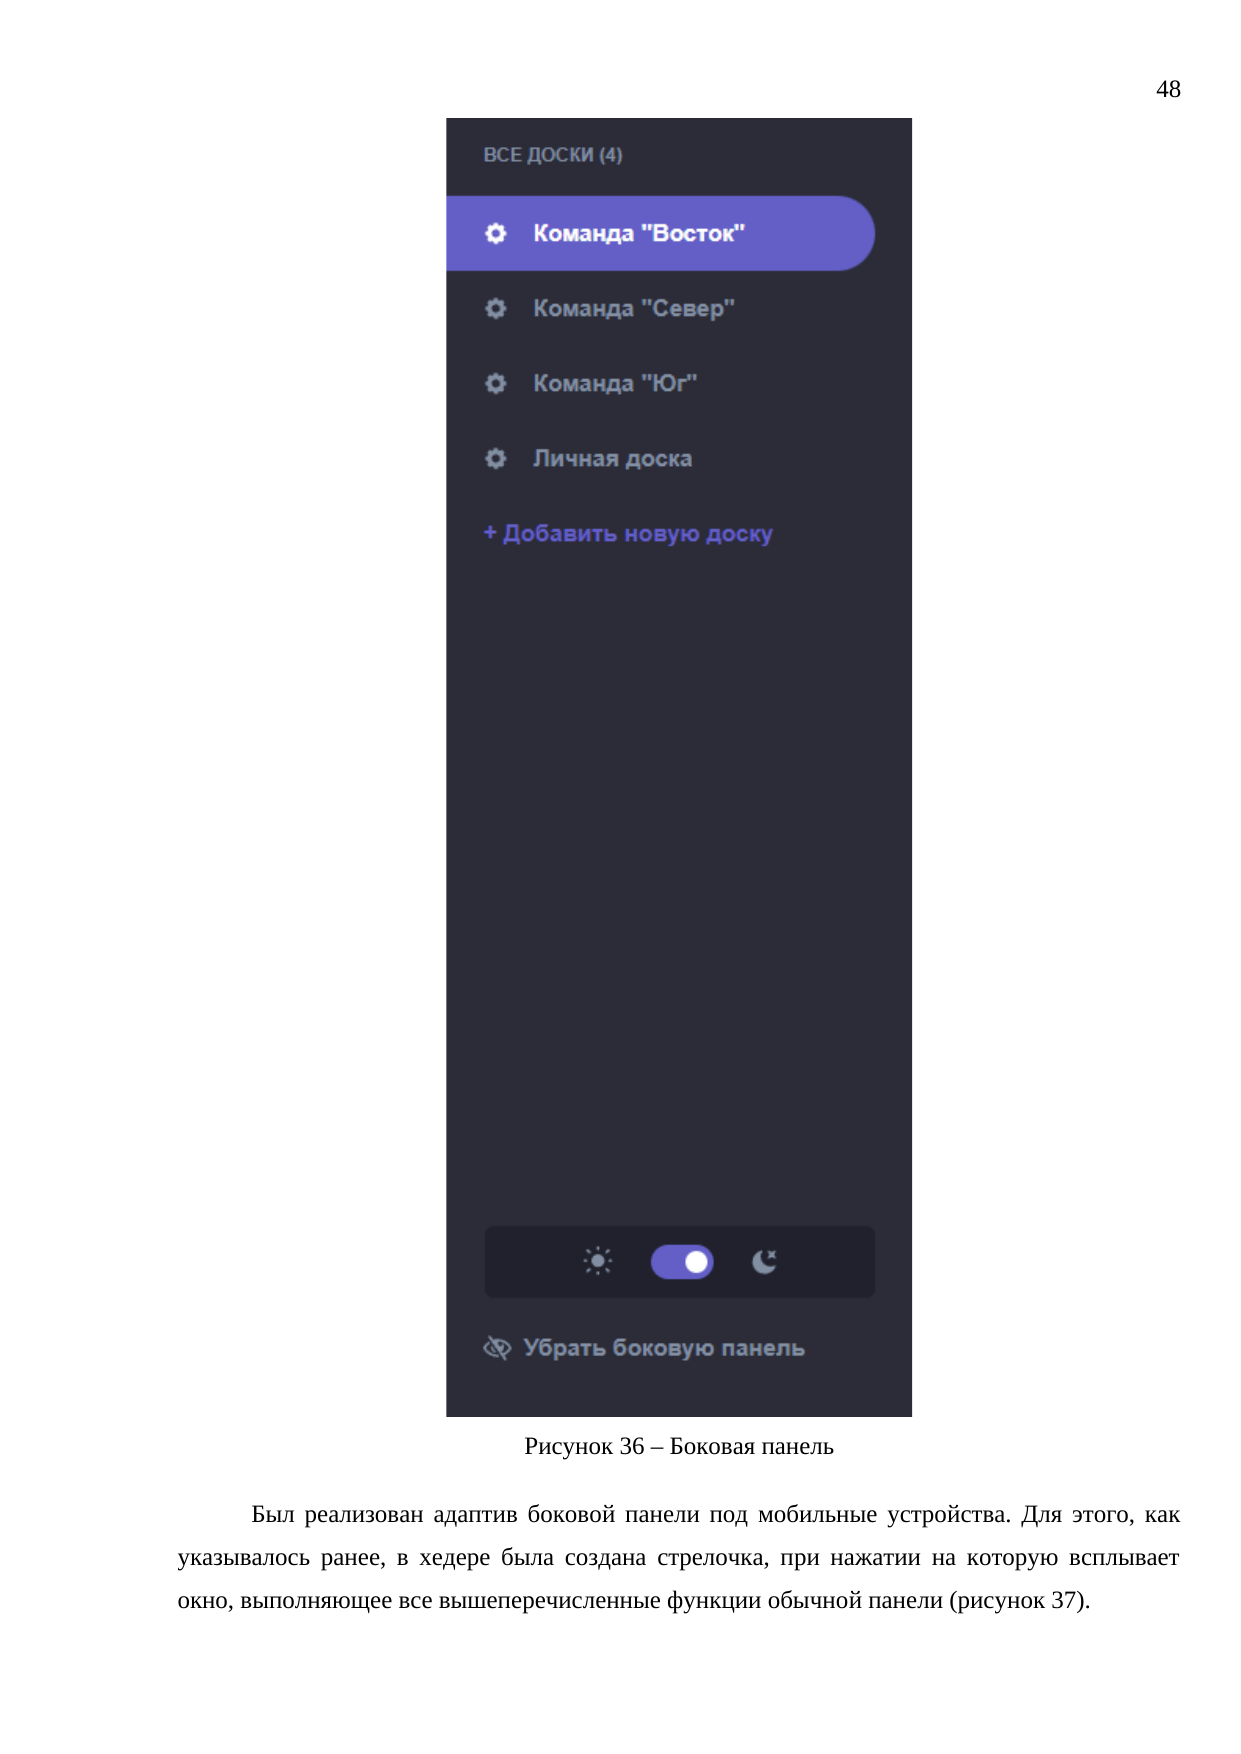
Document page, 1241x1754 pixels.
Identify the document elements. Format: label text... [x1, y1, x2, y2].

text Рисунок 36 – Боковая панель [177, 1431, 1181, 1460]
text Был реализован адаптив боковой панели под мобильные устройства. Для этого, как указывалось ранее, в хедере была создана стрелочка, при нажатии на которую всплывает окно, выполняющее все вышеперечисленные функции обычной панели (рисунок 37). [177, 1499, 1181, 1614]
picture [446, 118, 913, 1417]
